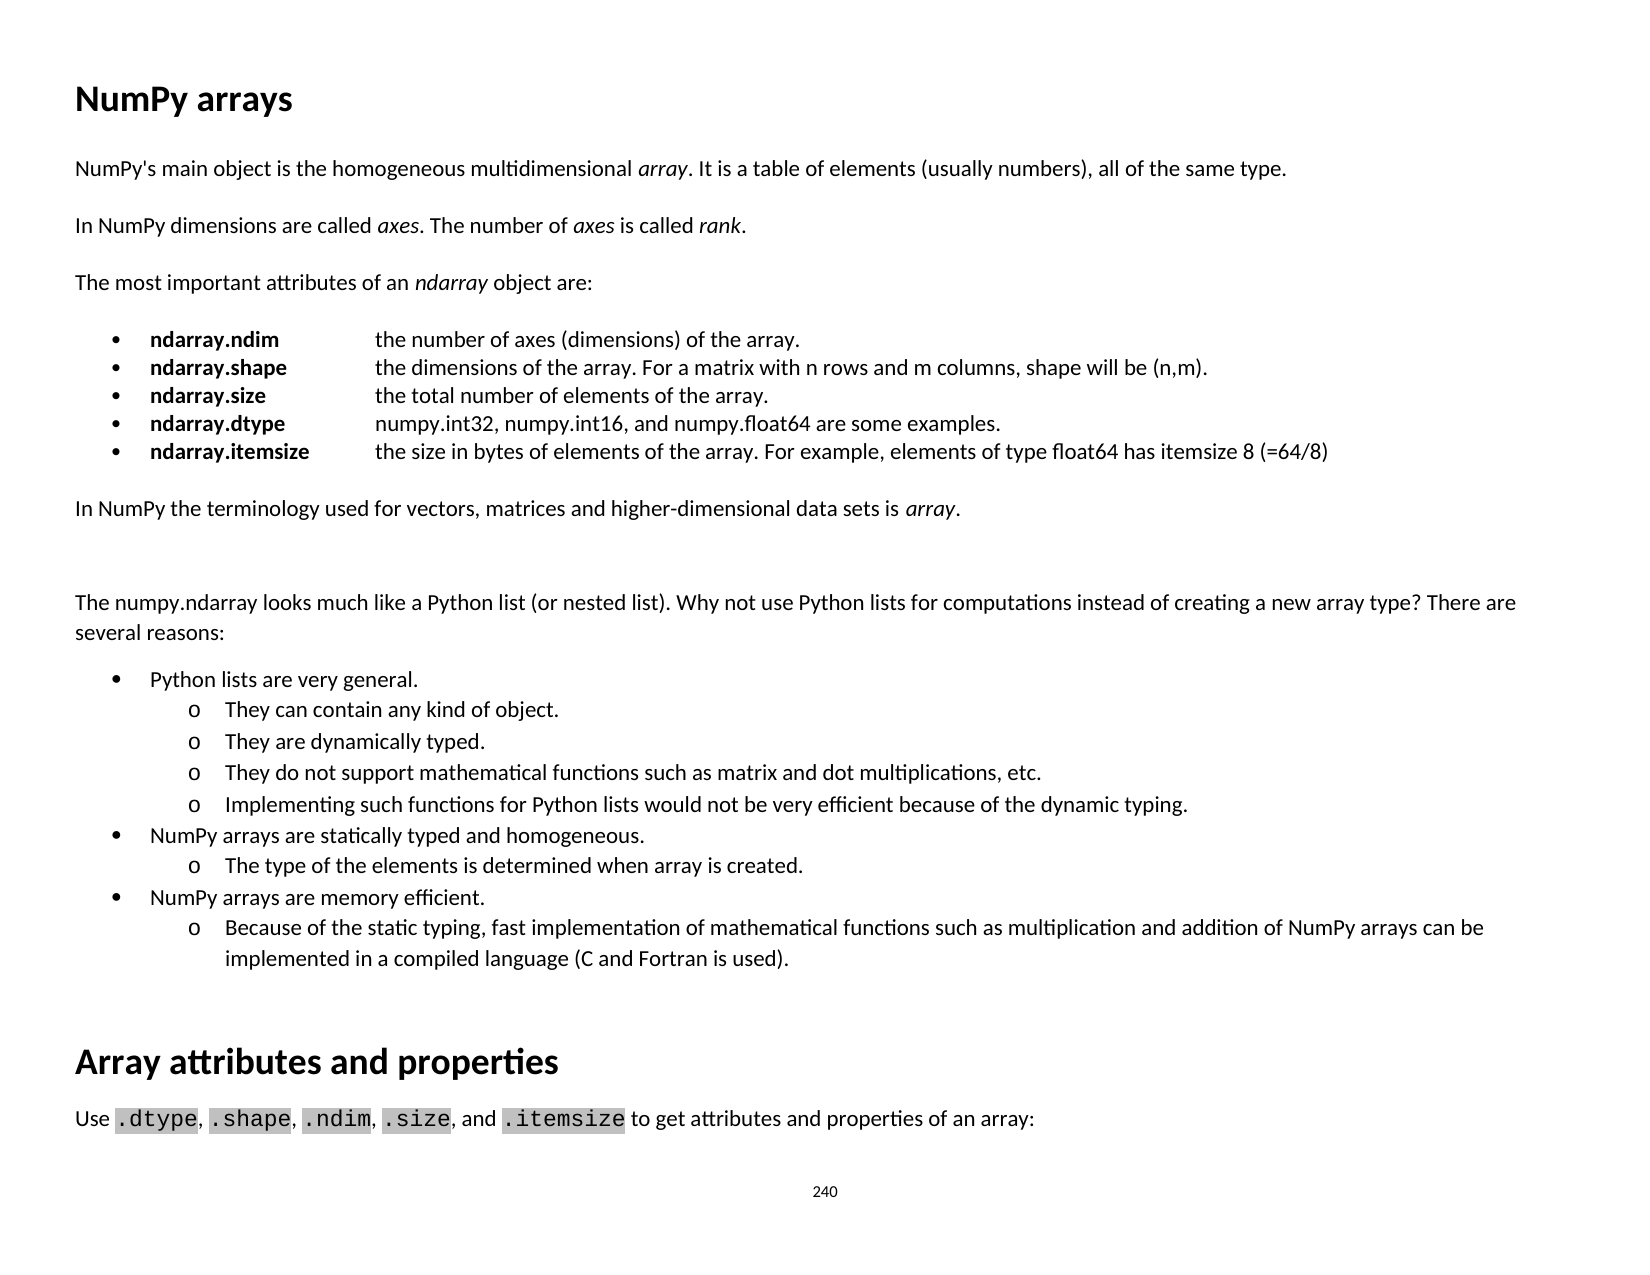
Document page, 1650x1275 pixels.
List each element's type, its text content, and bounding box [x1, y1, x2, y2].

text In NumPy dimensions are called axes. The number of axes is called rank. [75, 211, 1575, 239]
list They are dynamically typed. [187, 727, 1575, 756]
text The most important attributes of an ndarray object are: [75, 268, 1575, 296]
list ndarray.size the total number of elements of the array. [112, 381, 1575, 409]
text NumPy's main object is the homogeneous multidimensional array. It is a table of elements (usually numbers), all of the same type. [75, 154, 1575, 182]
list Implementing such functions for Python lists would not be very efficient because of the dynamic typing. [187, 790, 1575, 819]
text The numpy.ndarray looks much like a Python list (or nested list). Why not use Python lists for computations instead of creating a new array type? There are several reasons: [75, 588, 1575, 646]
text Use .dtype, .shape, .ndim, .size, and .itemsize to get attributes and properties of an array: [75, 1104, 1575, 1134]
text NumPy arrays [75, 75, 1575, 121]
list Python lists are very general. [112, 665, 1575, 693]
list They can contain any kind of object. [187, 696, 1575, 725]
list ndarray.ndim the number of axes (dimensions) of the array. [112, 325, 1575, 353]
list NumPy arrays are memory efficient. [112, 883, 1575, 911]
list ndarray.shape the dimensions of the array. For a matrix with n rows and m columns, shape will be (n,m). [112, 353, 1575, 381]
list Because of the static typing, fast implementation of mathematical functions such as multiplication and addition of NumPy arrays can be implemented in a compiled language (C and Fortran is used). [187, 913, 1575, 973]
list ndarray.itemsize the size in bytes of elements of the array. For example, elements of type float64 has itemsize 8 (=64/8) [112, 437, 1575, 465]
text Array attributes and properties [75, 1038, 1575, 1084]
list NumPy arrays are statically typed and homogeneous. [112, 821, 1575, 849]
list The type of the elements is determined when array is created. [187, 852, 1575, 881]
list ndarray.dtype numpy.int32, numpy.int16, and numpy.float64 are some examples. [112, 409, 1575, 437]
list They do not support mathematical functions such as matrix and dot multiplications, etc. [187, 758, 1575, 788]
text In NumPy the terminology used for vectors, matrices and higher-dimensional data sets is array. [75, 494, 1575, 522]
